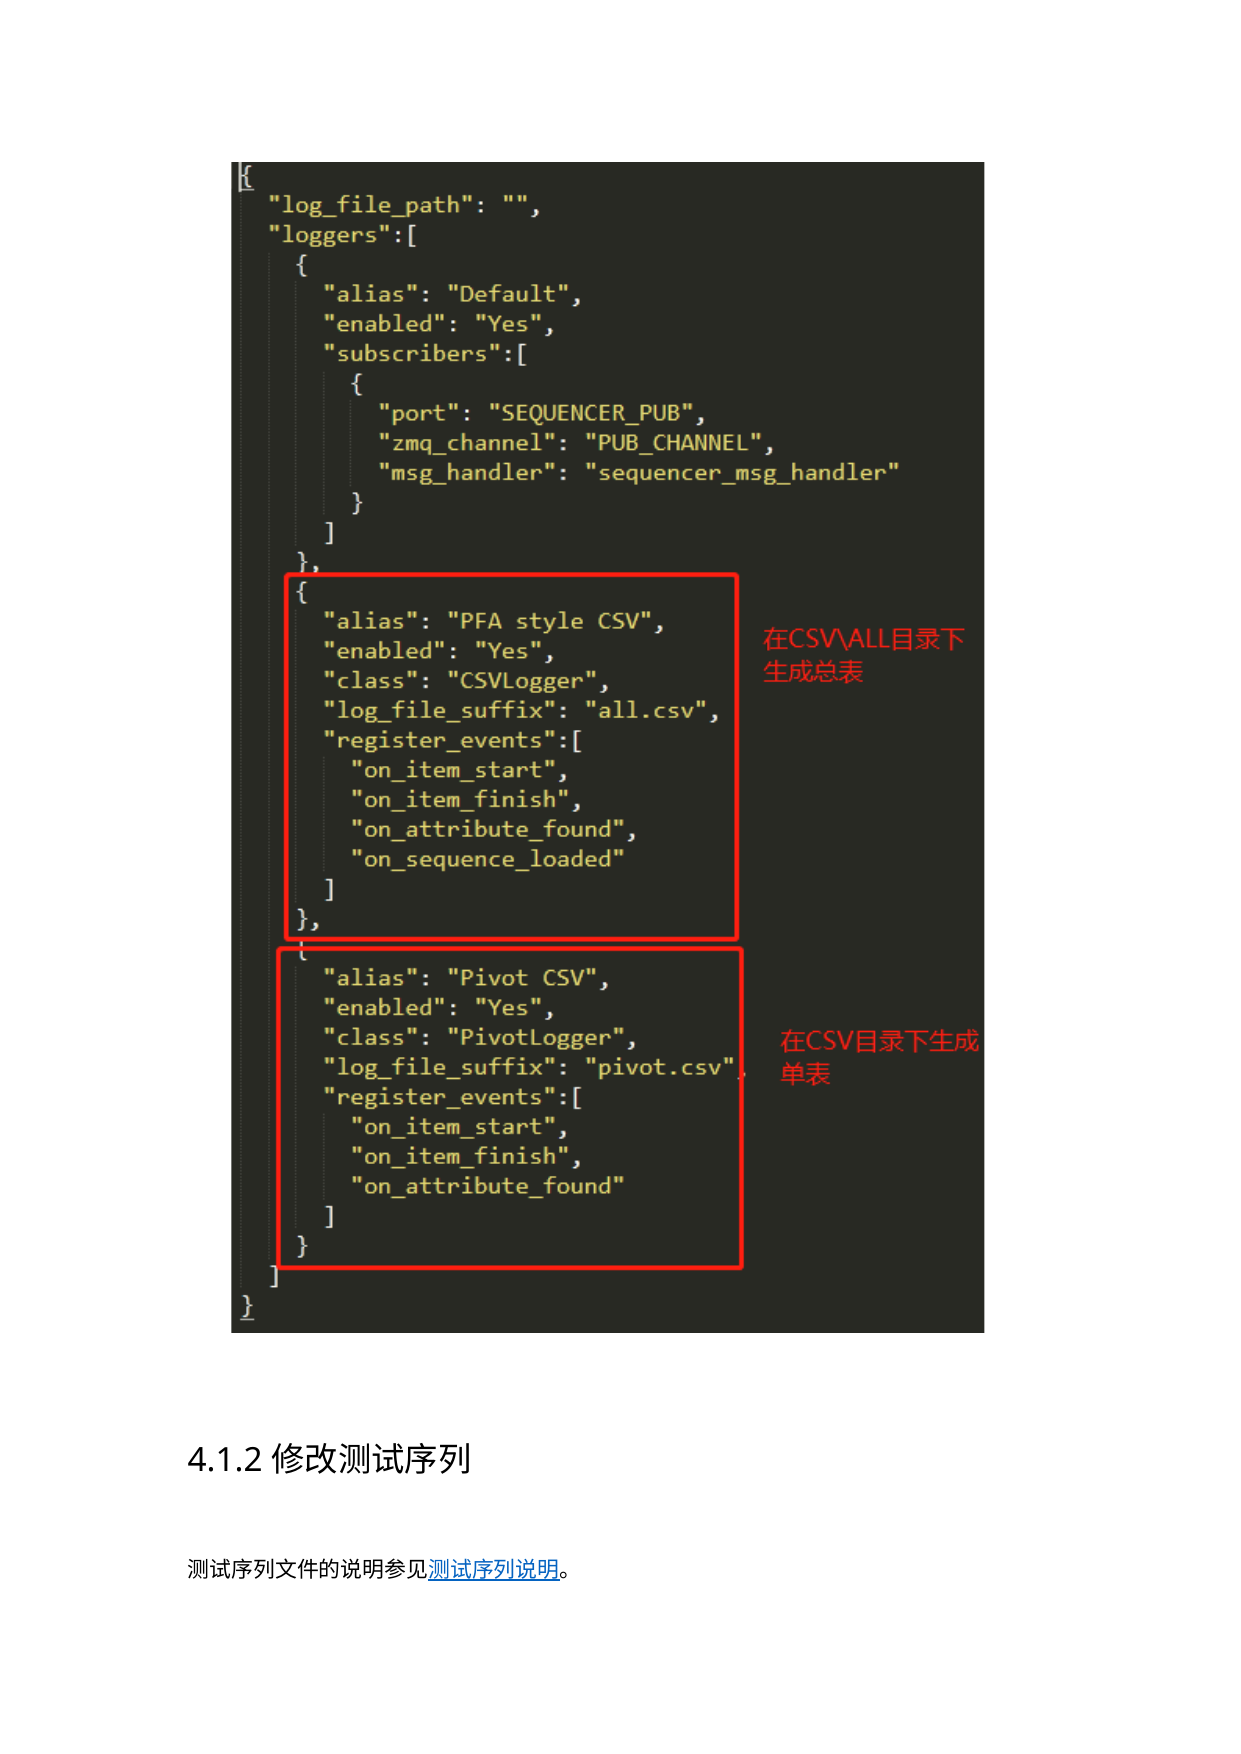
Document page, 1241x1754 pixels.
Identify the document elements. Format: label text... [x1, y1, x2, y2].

picture [231, 162, 985, 1333]
text 测试序列文件的说明参见测试序列说明。 [187, 1551, 1053, 1584]
subtitle 修改测试序列 [187, 1424, 1053, 1489]
